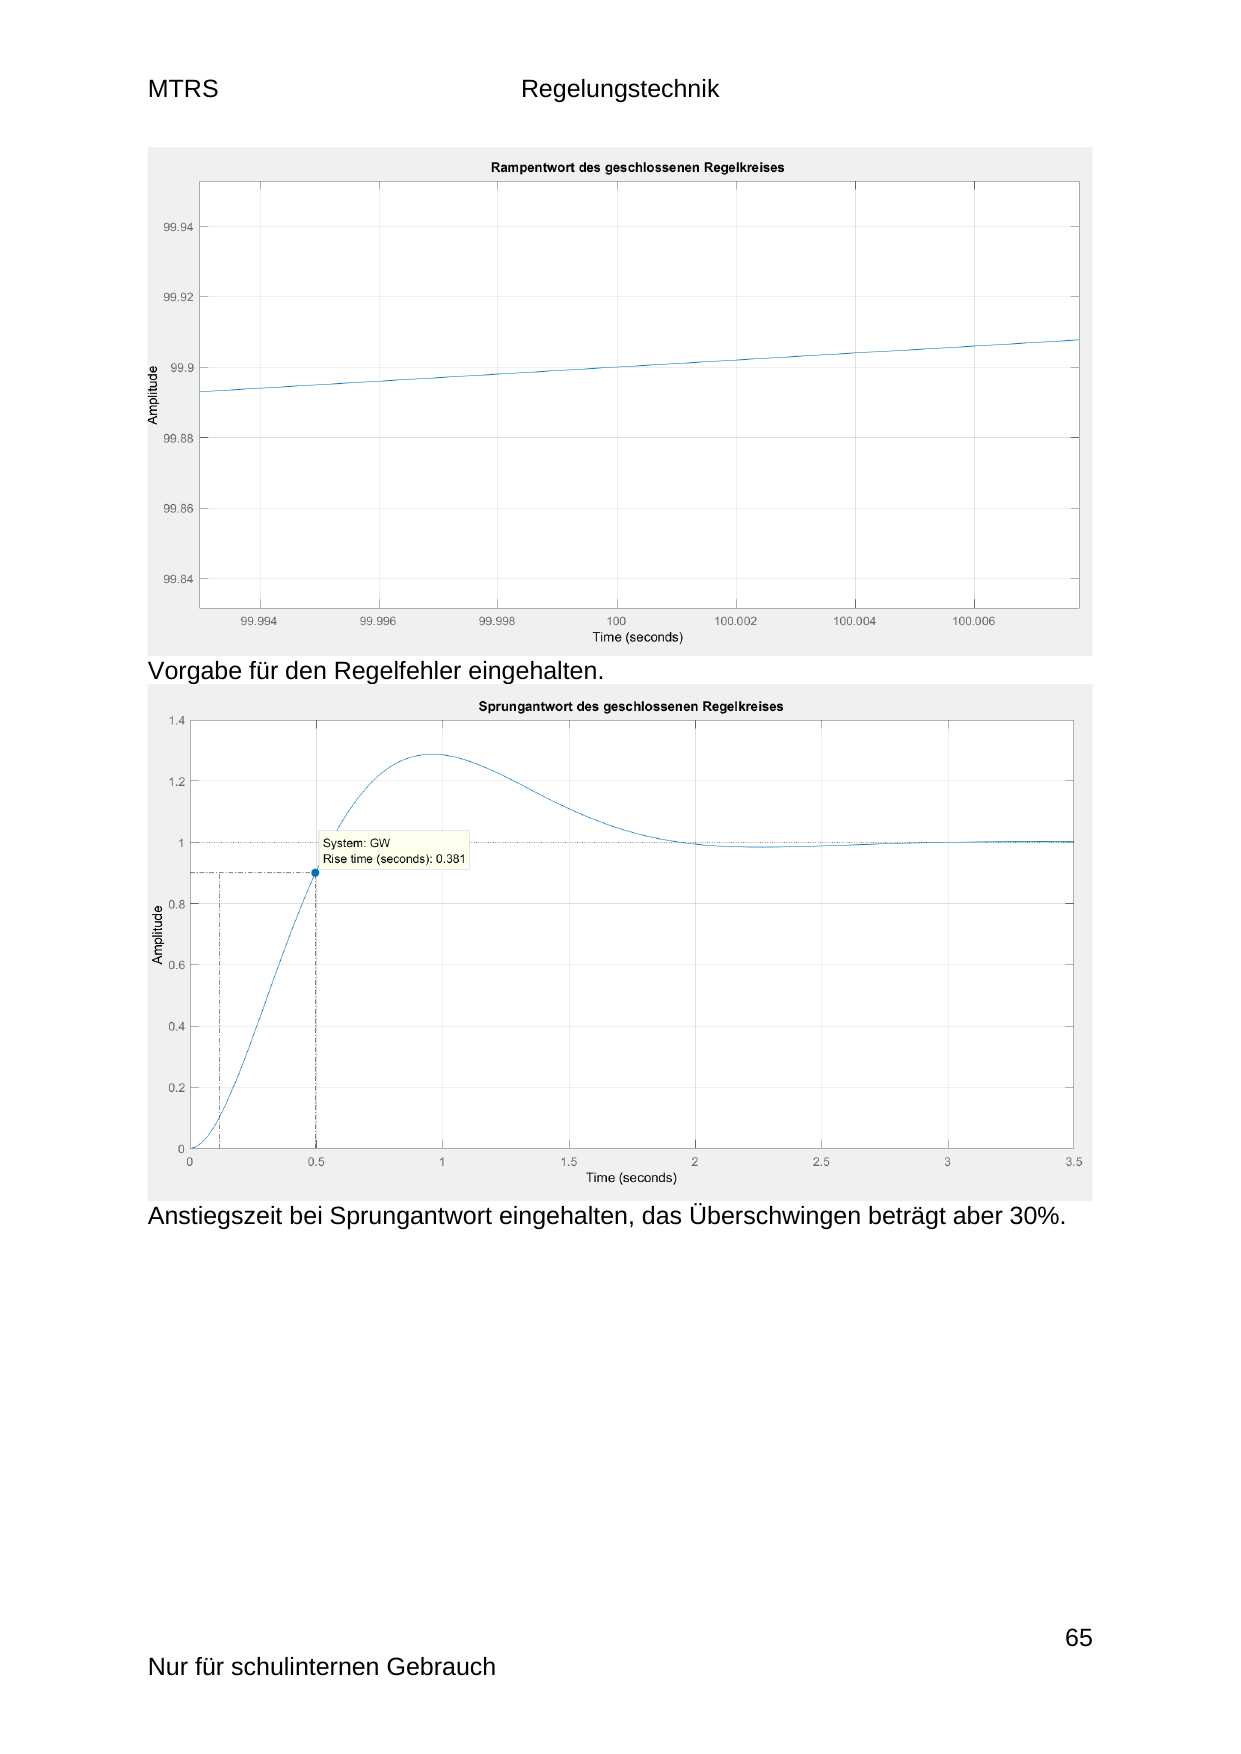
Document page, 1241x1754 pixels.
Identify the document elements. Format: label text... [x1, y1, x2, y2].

picture [147, 684, 1093, 1201]
picture [147, 147, 1093, 656]
text Anstiegszeit bei Sprungantwort eingehalten, das Überschwingen beträgt aber 30%. [148, 1201, 1093, 1230]
text Vorgabe für den Regelfehler eingehalten. [148, 656, 1093, 684]
